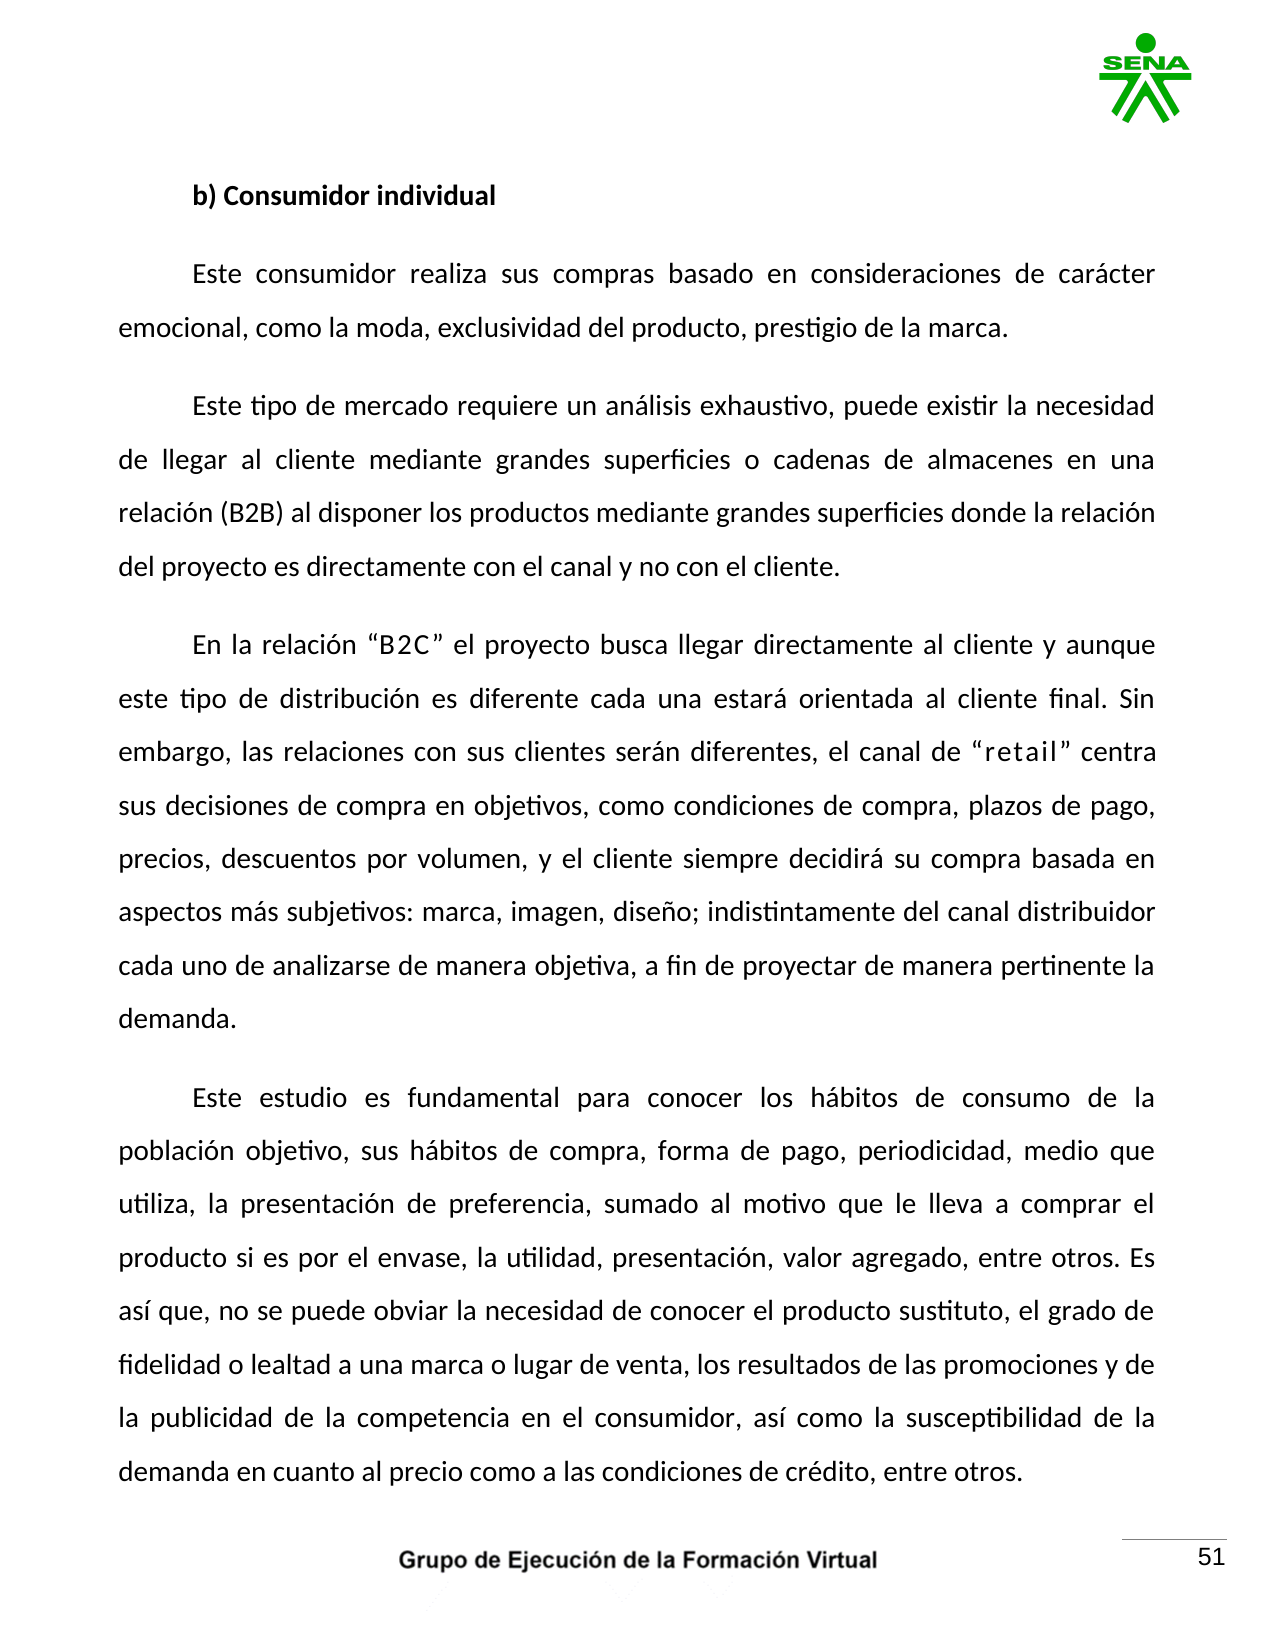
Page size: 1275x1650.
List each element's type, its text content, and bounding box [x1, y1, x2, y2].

text Este tipo de mercado requiere un análisis exhaustivo, puede existir la necesidad de llegar al cliente mediante grandes superficies o cadenas de almacenes en una relación (B2B) al disponer los productos mediante grandes superficies donde la relación del proyecto es directamente con el canal y no con el cliente. [118, 387, 1157, 583]
picture [0, 1500, 1275, 1611]
text Este estudio es fundamental para conocer los hábitos de consumo de la población objetivo, sus hábitos de compra, forma de pago, periodicidad, medio que utiliza, la presentación de preferencia, sumado al motivo que le lleva a comprar el producto si es por el envase, la utilidad, presentación, valor agregado, entre otros. Es así que, no se puede obviar la necesidad de conocer el producto sustituto, el grado de fidelidad o lealtad a una marca o lugar de venta, los resultados de las promociones y de la publicidad de la competencia en el consumidor, así como la susceptibilidad de la demanda en cuanto al precio como a las condiciones de crédito, entre otros. [118, 1079, 1157, 1488]
text b) Consumidor individual [118, 177, 1157, 213]
text Este consumidor realiza sus compras basado en consideraciones de carácter emocional, como la moda, exclusividad del producto, prestigio de la marca. [118, 256, 1157, 345]
text En la relación “B2C” el proyecto busca llegar directamente al cliente y aunque este tipo de distribución es diferente cada una estará orientada al cliente final. Sin embargo, las relaciones con sus clientes serán diferentes, el canal de “retail” centra sus decisiones de compra en objetivos, como condiciones de compra, plazos de pago, precios, descuentos por volumen, y el cliente siempre decidirá su compra basada en aspectos más subjetivos: marca, imagen, diseño; indistintamente del canal distribuidor cada uno de analizarse de manera objetiva, a fin de proyectar de manera pertinente la demanda. [118, 626, 1157, 1036]
picture [1099, 33, 1192, 123]
